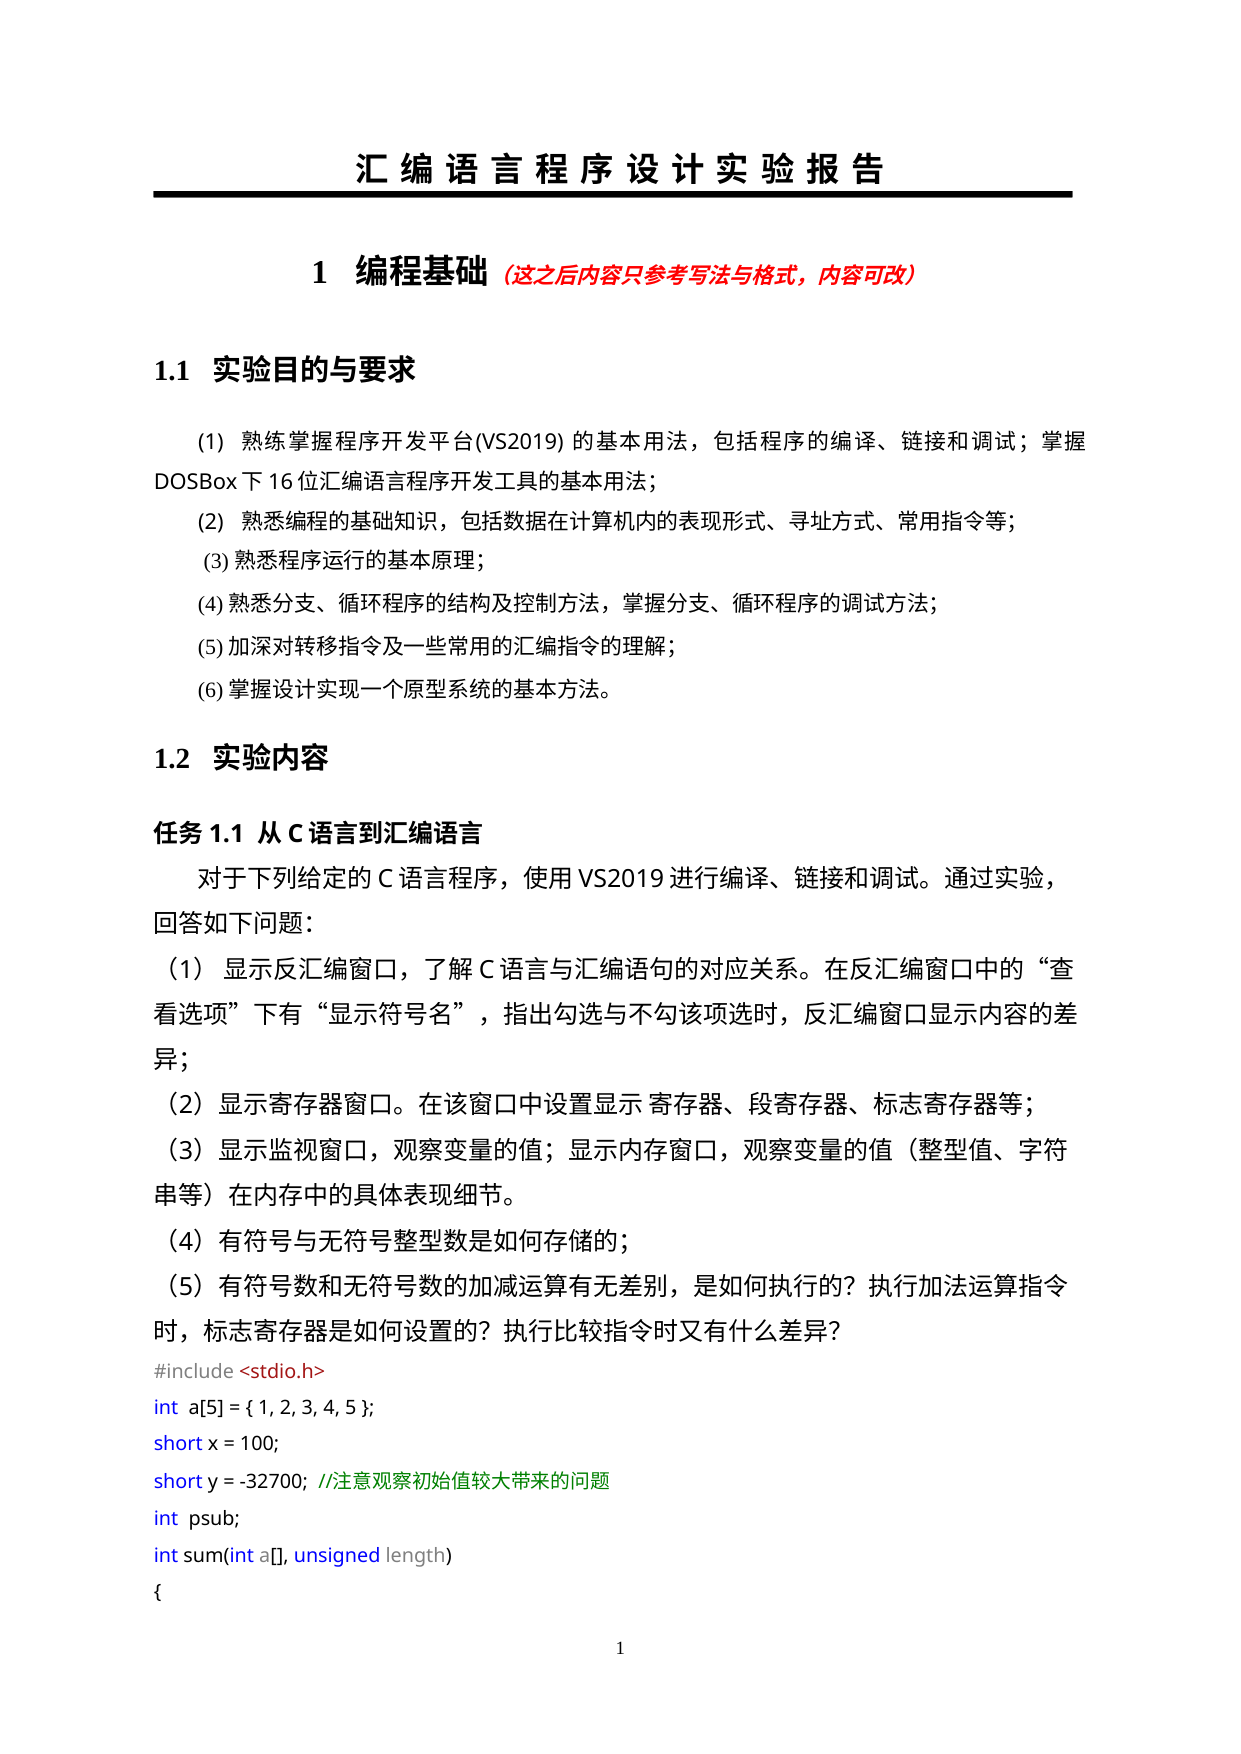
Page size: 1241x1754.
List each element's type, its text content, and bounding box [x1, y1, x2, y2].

subtitle 实验内容 [153, 735, 1087, 777]
subtitle 编程基础（这之后内容只参考写法与格式，内容可改） [153, 245, 1087, 293]
text #include <stdio.h> [153, 1357, 1087, 1384]
text short y = -32700; //注意观察初始值较大带来的问题 [153, 1466, 1087, 1495]
text 任务1.1 从C语言到汇编语言 [153, 813, 1087, 849]
text int a[5] = { 1, 2, 3, 4, 5 }; [153, 1393, 1087, 1420]
text (3) 熟悉程序运行的基本原理； [153, 543, 1087, 575]
text （2）显示寄存器窗口。在该窗口中设置显示 寄存器、段寄存器、标志寄存器等； [153, 1085, 1087, 1121]
list 熟练掌握程序开发平台(VS2019) 的基本用法，包括程序的编译、链接和调试；掌握DOSBox下16位汇编语言程序开发工具的基本用法； [153, 424, 1087, 496]
subtitle 实验目的与要求 [153, 346, 1087, 389]
text （4）有符号与无符号整型数是如何存储的； [153, 1221, 1087, 1257]
text （3）显示监视窗口，观察变量的值；显示内存窗口，观察变量的值（整型值、字符串等）在内存中的具体表现细节。 [153, 1130, 1087, 1212]
text 对于下列给定的C语言程序，使用VS2019进行编译、链接和调试。通过实验，回答如下问题： [153, 858, 1087, 940]
text { [153, 1577, 1087, 1604]
text int psub; [153, 1505, 1087, 1532]
list 熟悉编程的基础知识，包括数据在计算机内的表现形式、寻址方式、常用指令等； [153, 504, 1087, 536]
text （1） 显示反汇编窗口，了解C语言与汇编语句的对应关系。在反汇编窗口中的“查看选项”下有“显示符号名”，指出勾选与不勾该项选时，反汇编窗口显示内容的差异； [153, 949, 1087, 1076]
text (4) 熟悉分支、循环程序的结构及控制方法，掌握分支、循环程序的调试方法； [153, 586, 1087, 618]
text (6) 掌握设计实现一个原型系统的基本方法。 [153, 672, 1087, 703]
text int sum(int a[], unsigned length) [153, 1541, 1087, 1568]
text （5）有符号数和无符号数的加减运算有无差别，是如何执行的？执行加法运算指令时，标志寄存器是如何设置的？执行比较指令时又有什么差异？ [153, 1266, 1087, 1348]
text short x = 100; [153, 1429, 1087, 1457]
text (5) 加深对转移指令及一些常用的汇编指令的理解； [153, 629, 1087, 661]
